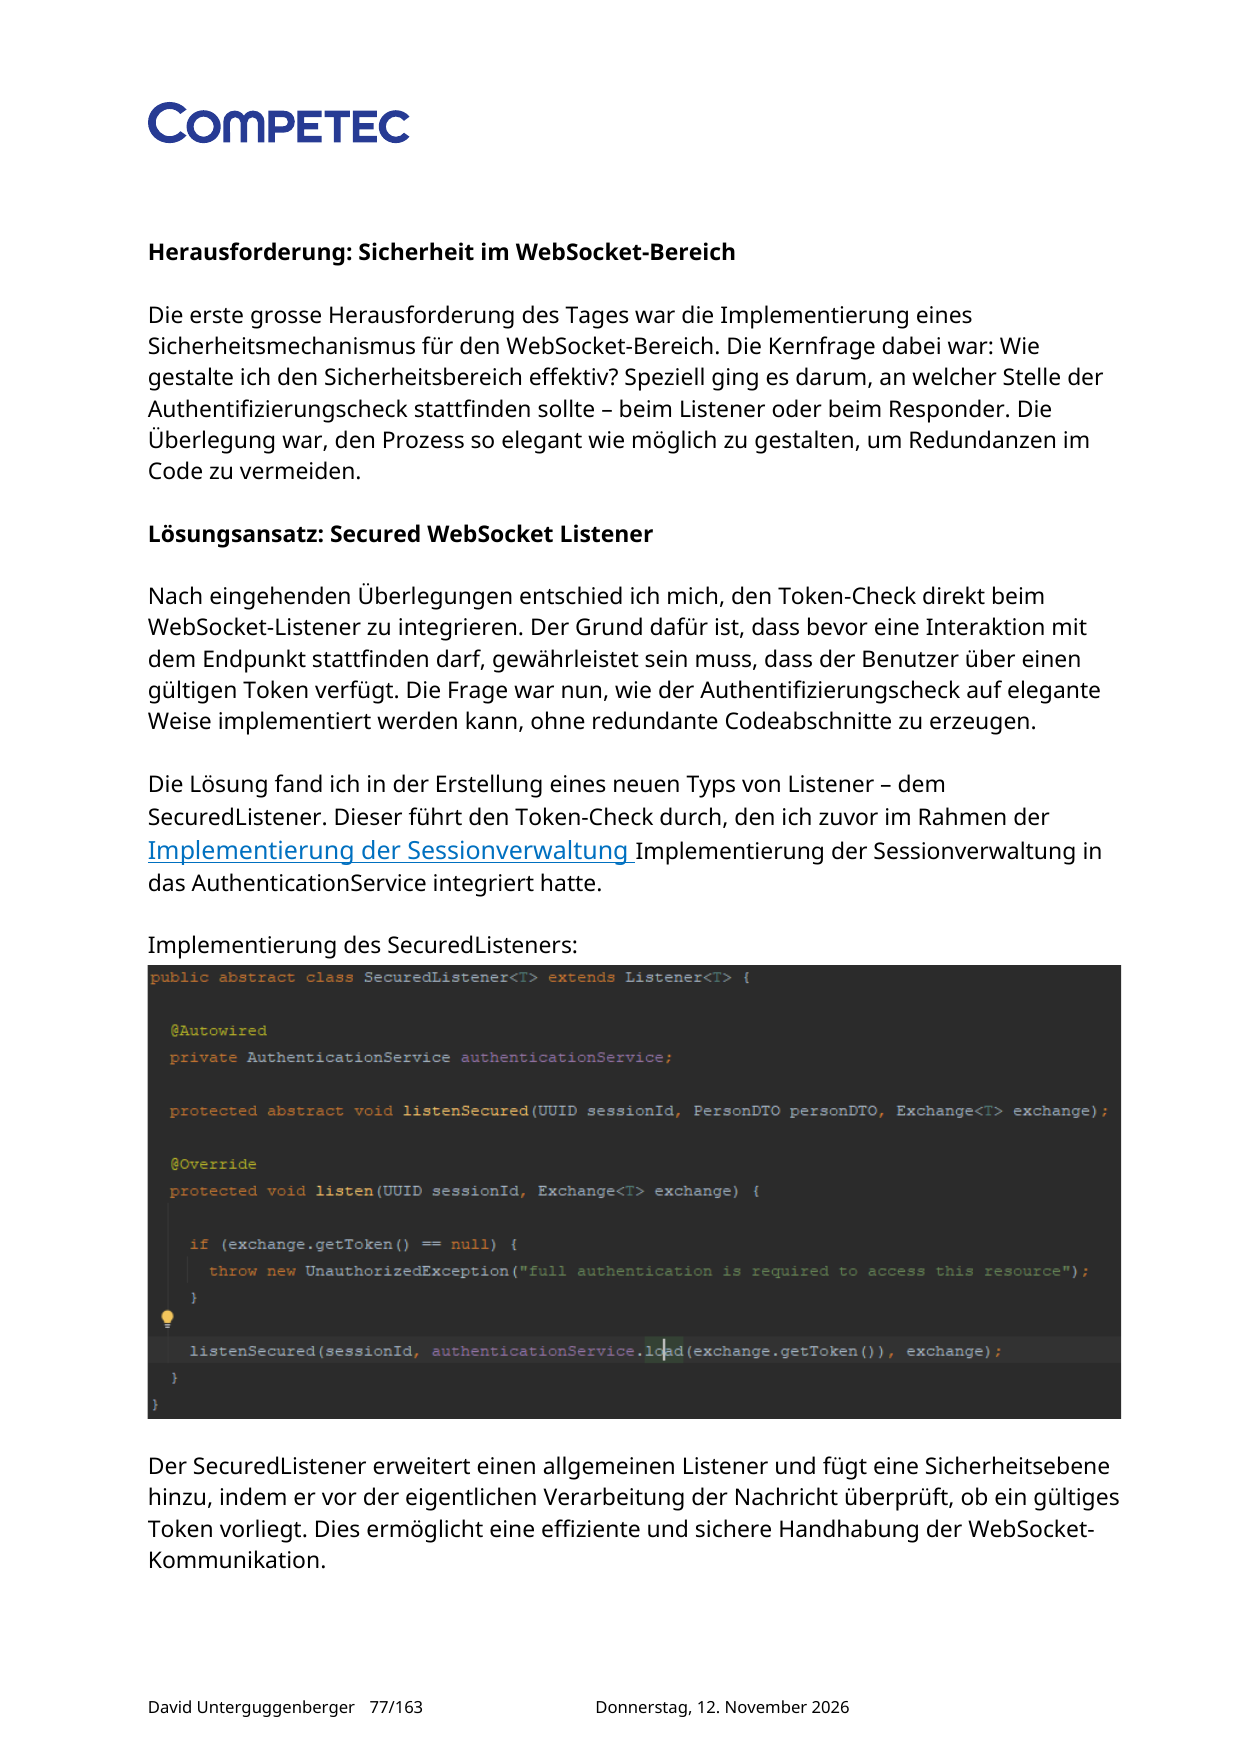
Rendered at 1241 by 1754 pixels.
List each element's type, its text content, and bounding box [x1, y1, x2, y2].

picture [147, 965, 1122, 1419]
text Lösungsansatz: Secured WebSocket Listener [148, 517, 1122, 549]
text Nach eingehenden Überlegungen entschied ich mich, den Token-Check direkt beim WebSocket-Listener zu integrieren. Der Grund dafür ist, dass bevor eine Interaktion mit dem Endpunkt stattfinden darf, gewährleistet sein muss, dass der Benutzer über einen gültigen Token verfügt. Die Frage war nun, wie der Authentifizierungscheck auf elegante Weise implementiert werden kann, ohne redundante Codeabschnitte zu erzeugen. [148, 580, 1122, 736]
text Implementierung des SecuredListeners: [148, 929, 1122, 961]
text Herausforderung: Sicherheit im WebSocket-Bereich [148, 236, 1122, 267]
text Der SecuredListener erweitert einen allgemeinen Listener und fügt eine Sicherheitsebene hinzu, indem er vor der eigentlichen Verarbeitung der Nachricht überprüft, ob ein gültiges Token vorliegt. Dies ermöglicht eine effiziente und sichere Handhabung der WebSocket-Kommunikation. [148, 1450, 1122, 1575]
text Die Lösung fand ich in der Erstellung eines neuen Typs von Listener – dem SecuredListener. Dieser führt den Token-Check durch, den ich zuvor im Rahmen der Implementierung der Sessionverwaltung Implementierung der Sessionverwaltung in das AuthenticationService integriert hatte. [148, 767, 1122, 898]
text Die erste grosse Herausforderung des Tages war die Implementierung eines Sicherheitsmechanismus für den WebSocket-Bereich. Die Kernfrage dabei war: Wie gestalte ich den Sicherheitsbereich effektiv? Speziell ging es darum, an welcher Stelle der Authentifizierungscheck stattfinden sollte – beim Listener oder beim Responder. Die Überlegung war, den Prozess so elegant wie möglich zu gestalten, um Redundanzen im Code zu vermeiden. [148, 299, 1122, 486]
